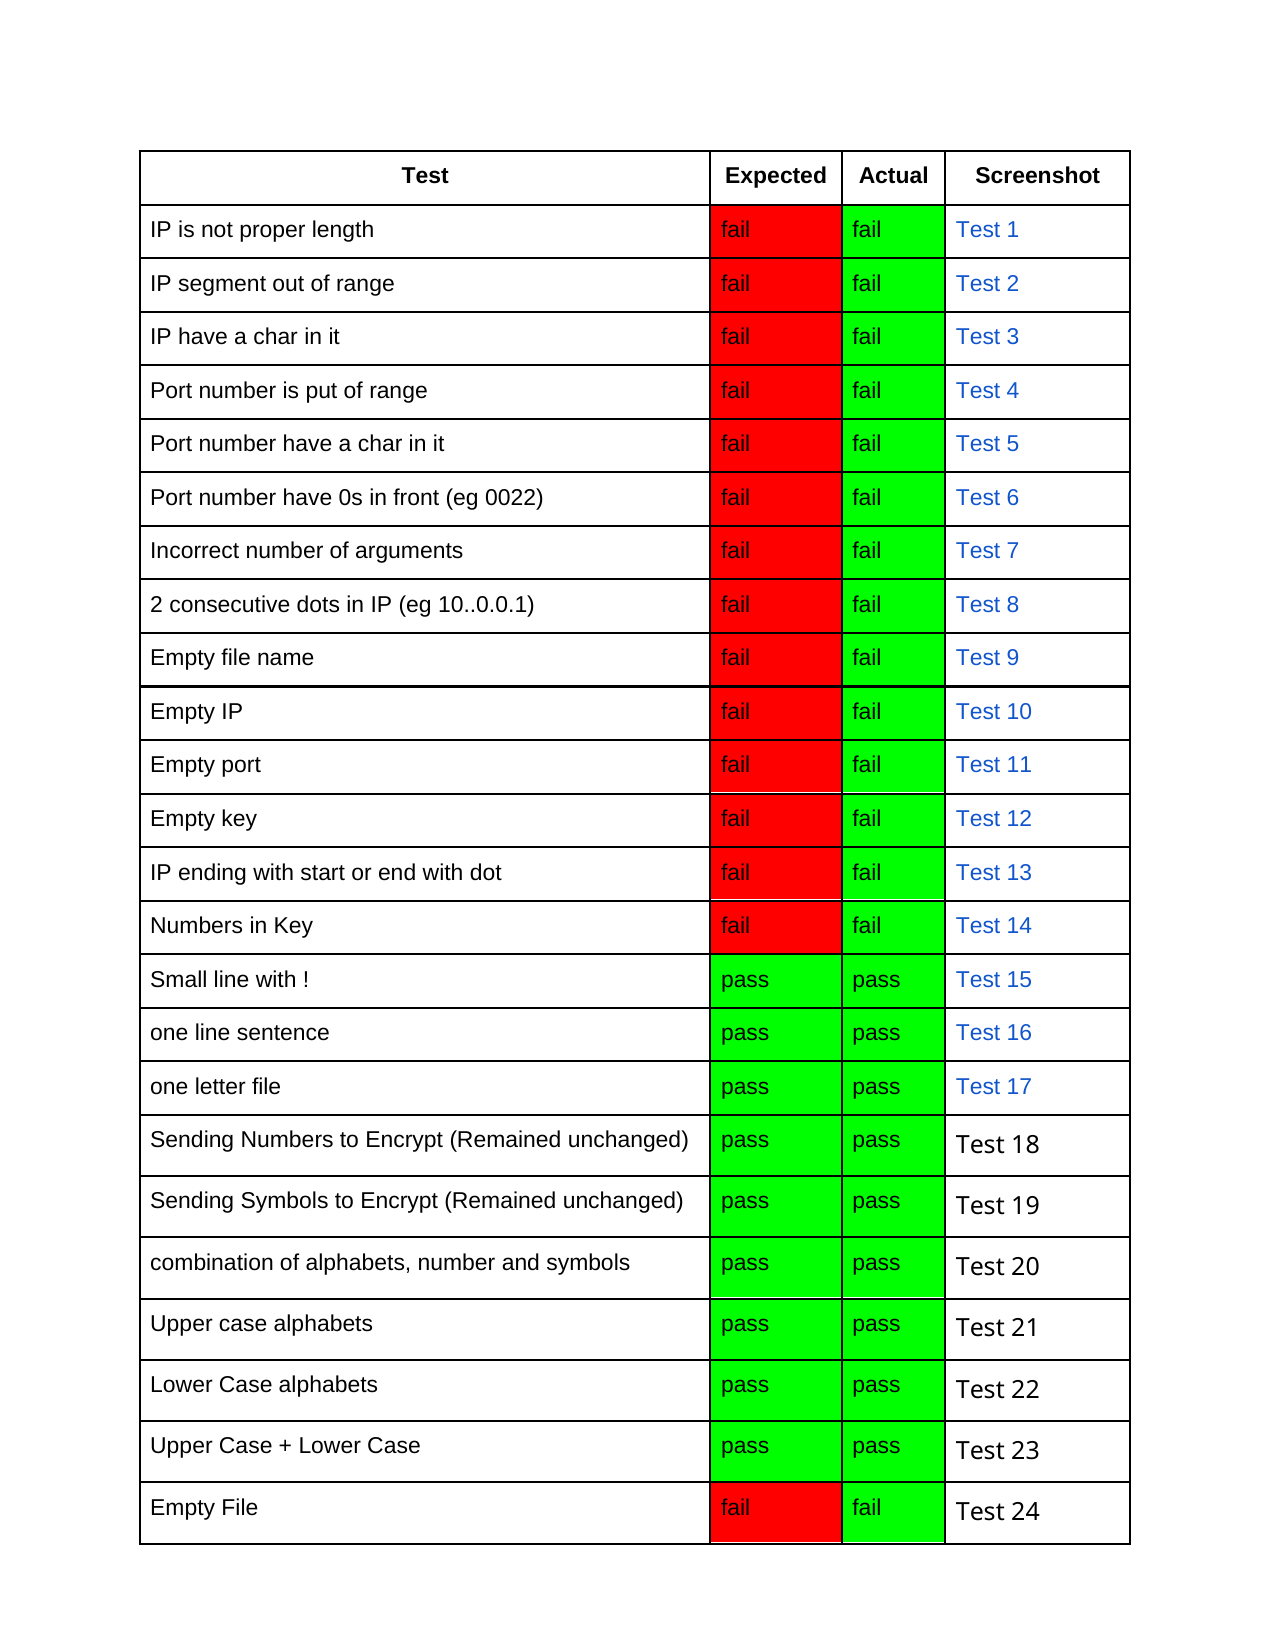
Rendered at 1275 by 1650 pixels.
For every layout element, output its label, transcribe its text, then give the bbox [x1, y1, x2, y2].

table_cell fail [711, 473, 841, 525]
table_cell fail [843, 1483, 944, 1542]
table_header Screenshot [946, 152, 1129, 203]
table_cell pass [711, 1300, 841, 1359]
table_cell fail [843, 795, 944, 846]
table_cell Empty File [141, 1483, 709, 1542]
table_cell fail [711, 795, 841, 846]
table_cell Numbers in Key [141, 902, 709, 953]
table_cell pass [711, 1116, 841, 1175]
table_cell IP is not proper length [141, 206, 709, 257]
table_cell Test 22 [946, 1361, 1129, 1420]
table_cell Test 2 [946, 259, 1129, 311]
table_cell Lower Case alphabets [141, 1361, 709, 1420]
table_cell pass [843, 1062, 944, 1114]
table_cell Test 8 [946, 580, 1129, 632]
table_cell pass [843, 1009, 944, 1060]
table_cell Empty file name [141, 634, 709, 685]
table_cell fail [711, 634, 841, 685]
table_cell fail [843, 366, 944, 418]
table_cell Upper Case + Lower Case [141, 1422, 709, 1481]
table_cell Test 1 [946, 206, 1129, 257]
table_header Expected [711, 152, 841, 203]
table_cell Test 10 [946, 688, 1129, 739]
table_header Actual [843, 152, 944, 203]
table_cell fail [843, 259, 944, 311]
table_cell Port number have a char in it [141, 420, 709, 471]
table_cell fail [843, 527, 944, 578]
table_cell Test 18 [946, 1116, 1129, 1175]
table_cell fail [711, 741, 841, 792]
table_cell pass [711, 1238, 841, 1297]
table_cell Test 6 [946, 473, 1129, 525]
table_cell Sending Numbers to Encrypt (Remained unchanged) [141, 1116, 709, 1175]
table_cell fail [711, 902, 841, 953]
table_cell Test 11 [946, 741, 1129, 792]
table_cell fail [711, 366, 841, 418]
table_cell pass [843, 1238, 944, 1297]
table_cell Port number is put of range [141, 366, 709, 418]
table_cell pass [843, 1361, 944, 1420]
table_cell fail [711, 688, 841, 739]
table_cell fail [711, 259, 841, 311]
table_cell Sending Symbols to Encrypt (Remained unchanged) [141, 1177, 709, 1236]
table_cell pass [711, 955, 841, 1007]
table_cell Test 20 [946, 1238, 1129, 1297]
table_cell Test 15 [946, 955, 1129, 1007]
table_cell pass [843, 1422, 944, 1481]
table_cell pass [843, 1177, 944, 1236]
table_cell Empty IP [141, 688, 709, 739]
table_cell Port number have 0s in front (eg 0022) [141, 473, 709, 525]
table_cell pass [711, 1361, 841, 1420]
table_cell fail [843, 206, 944, 257]
table_header Test [141, 152, 709, 203]
table_cell Test 16 [946, 1009, 1129, 1060]
table_cell one letter file [141, 1062, 709, 1114]
table_cell pass [843, 955, 944, 1007]
table_cell IP segment out of range [141, 259, 709, 311]
table_cell Small line with ! [141, 955, 709, 1007]
table_cell combination of alphabets, number and symbols [141, 1238, 709, 1297]
table_cell Test 19 [946, 1177, 1129, 1236]
table_cell Test 17 [946, 1062, 1129, 1114]
table_cell Incorrect number of arguments [141, 527, 709, 578]
table_cell pass [843, 1300, 944, 1359]
table_cell fail [711, 420, 841, 471]
table_cell Test 21 [946, 1300, 1129, 1359]
table_cell fail [711, 1483, 841, 1542]
table_cell IP have a char in it [141, 313, 709, 364]
table_cell Empty key [141, 795, 709, 846]
table_cell pass [711, 1009, 841, 1060]
table_cell fail [711, 206, 841, 257]
table_cell fail [843, 473, 944, 525]
table_cell fail [843, 741, 944, 792]
table_cell Test 7 [946, 527, 1129, 578]
table_cell 2 consecutive dots in IP (eg 10..0.0.1) [141, 580, 709, 632]
table_cell Test 12 [946, 795, 1129, 846]
table_cell IP ending with start or end with dot [141, 848, 709, 899]
table_cell Test 14 [946, 902, 1129, 953]
table_cell Test 3 [946, 313, 1129, 364]
table_cell Test 23 [946, 1422, 1129, 1481]
table_cell pass [711, 1422, 841, 1481]
table_cell Test 4 [946, 366, 1129, 418]
table_cell fail [843, 420, 944, 471]
table_cell Test 24 [946, 1483, 1129, 1542]
table_cell fail [711, 527, 841, 578]
table_cell pass [843, 1116, 944, 1175]
table_cell fail [711, 848, 841, 899]
table_cell pass [711, 1062, 841, 1114]
table_cell fail [843, 688, 944, 739]
table_cell Test 9 [946, 634, 1129, 685]
table_cell pass [711, 1177, 841, 1236]
table_cell fail [843, 902, 944, 953]
table_cell Test 5 [946, 420, 1129, 471]
table_cell Empty port [141, 741, 709, 792]
table_cell fail [711, 313, 841, 364]
table_cell fail [843, 848, 944, 899]
table_cell fail [843, 634, 944, 685]
table_cell fail [843, 313, 944, 364]
table_cell Upper case alphabets [141, 1300, 709, 1359]
table_cell Test 13 [946, 848, 1129, 899]
table_cell fail [843, 580, 944, 632]
table_cell one line sentence [141, 1009, 709, 1060]
table_cell fail [711, 580, 841, 632]
